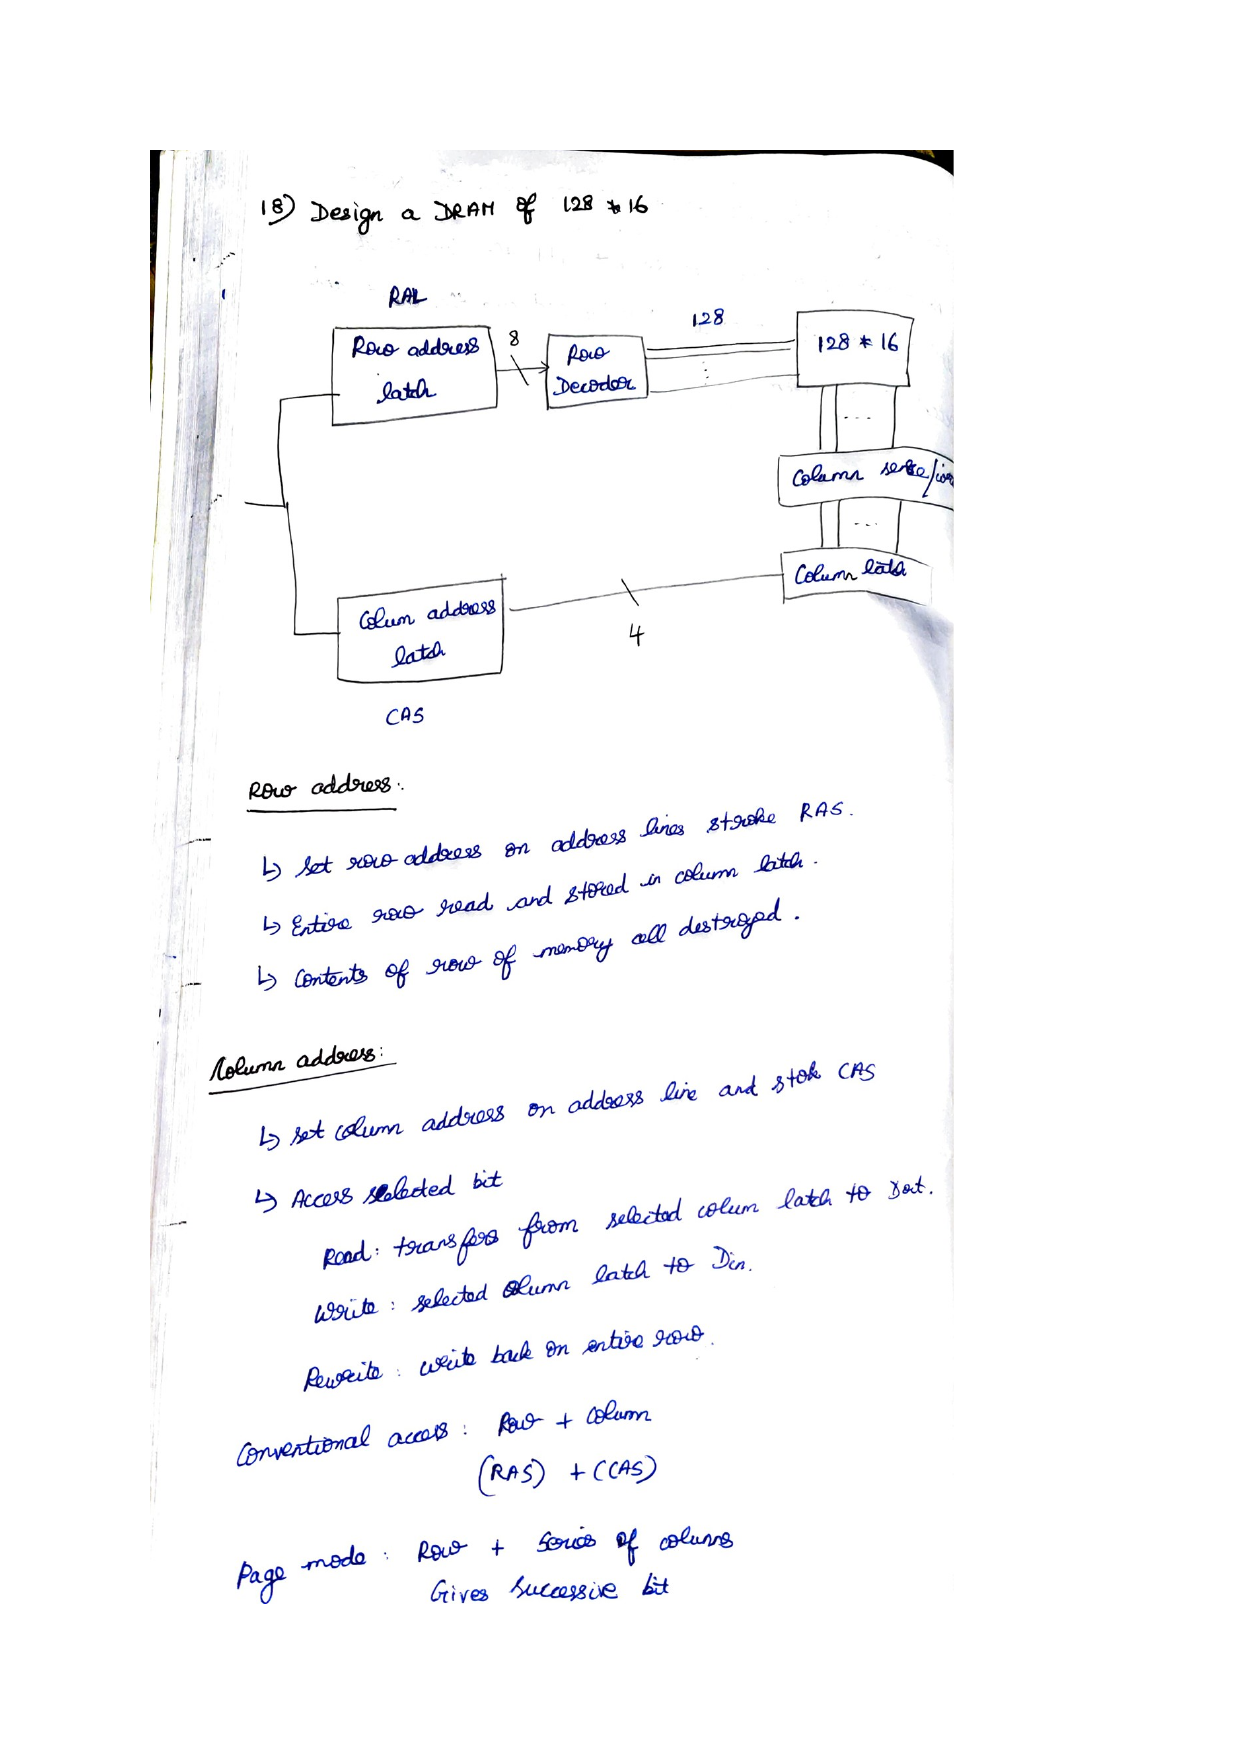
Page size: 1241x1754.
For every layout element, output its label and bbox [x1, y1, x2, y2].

picture [150, 150, 954, 1604]
